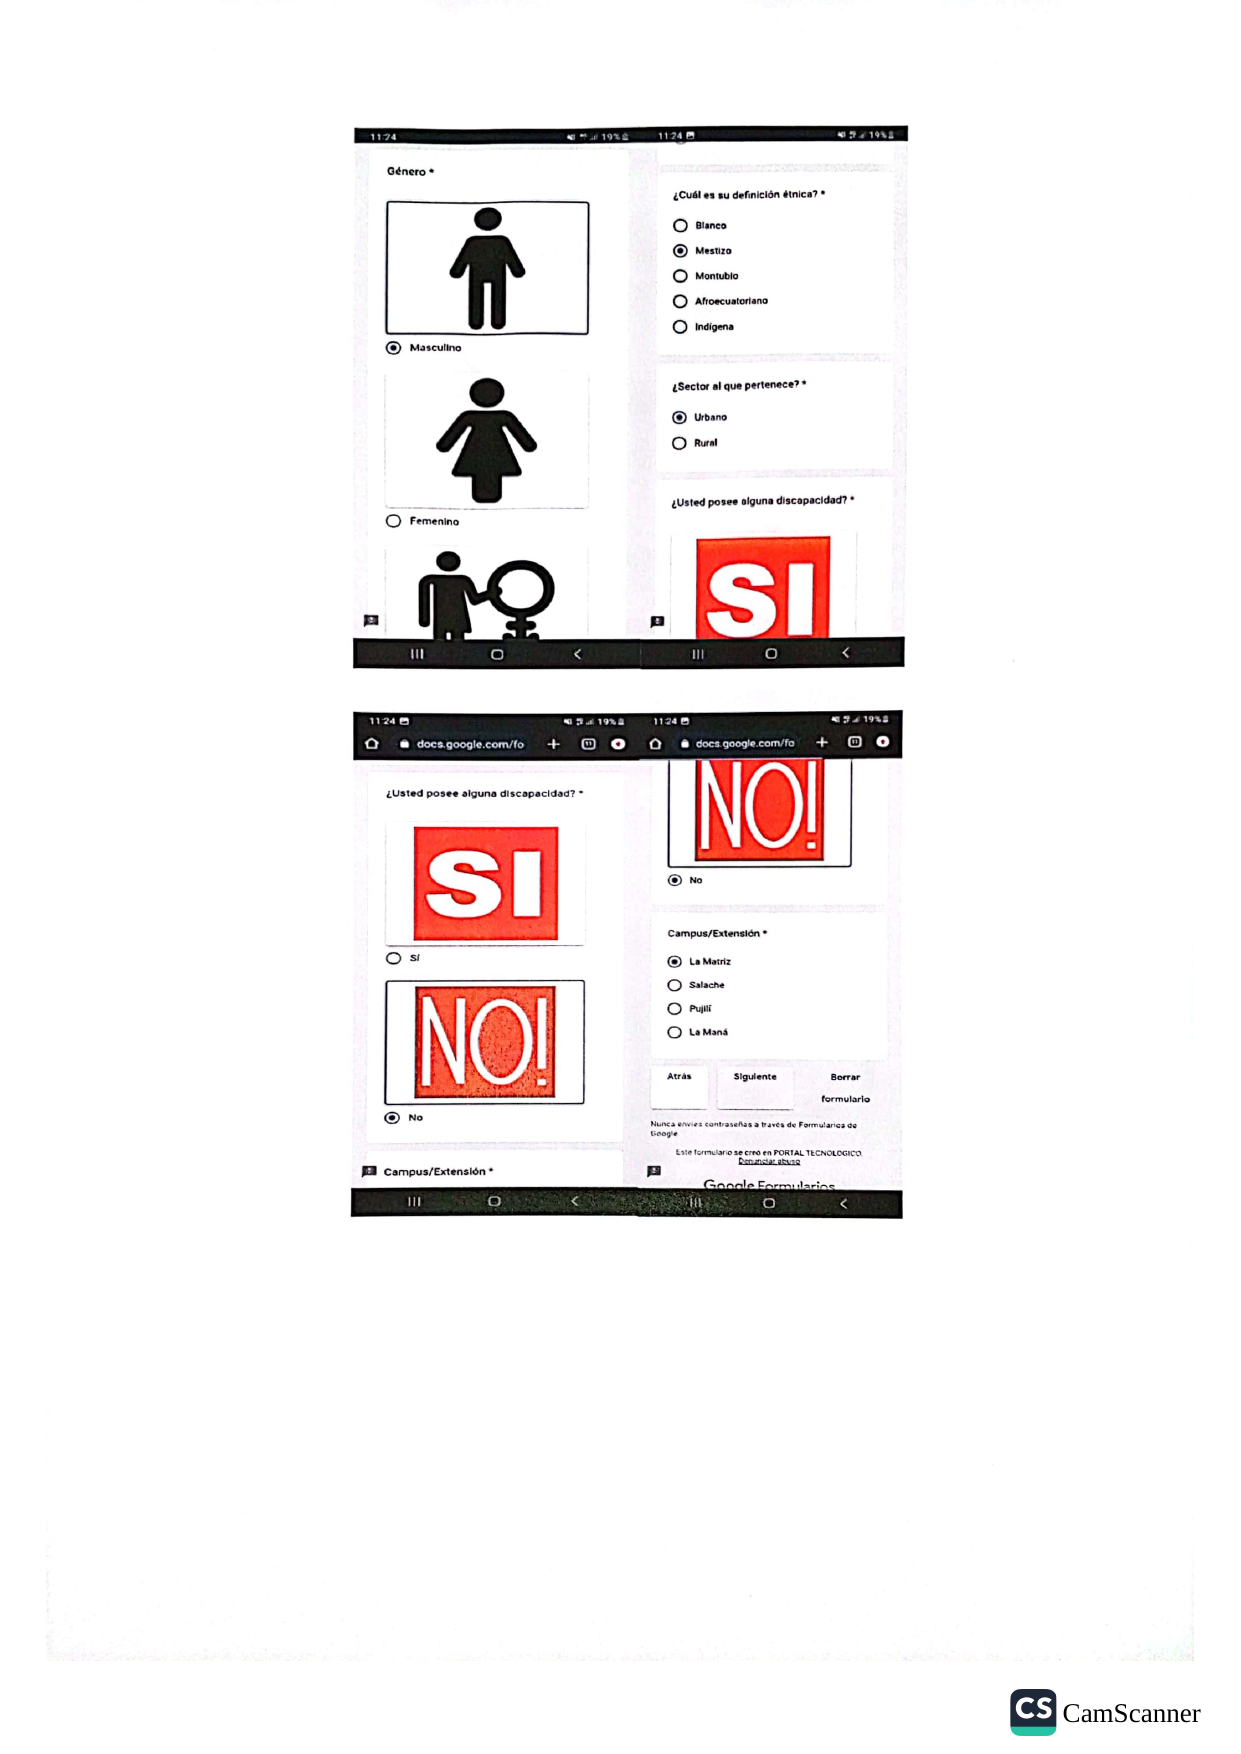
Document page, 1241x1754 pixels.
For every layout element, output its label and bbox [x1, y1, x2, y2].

picture [1010, 1689, 1057, 1736]
picture [46, 0, 1194, 1661]
